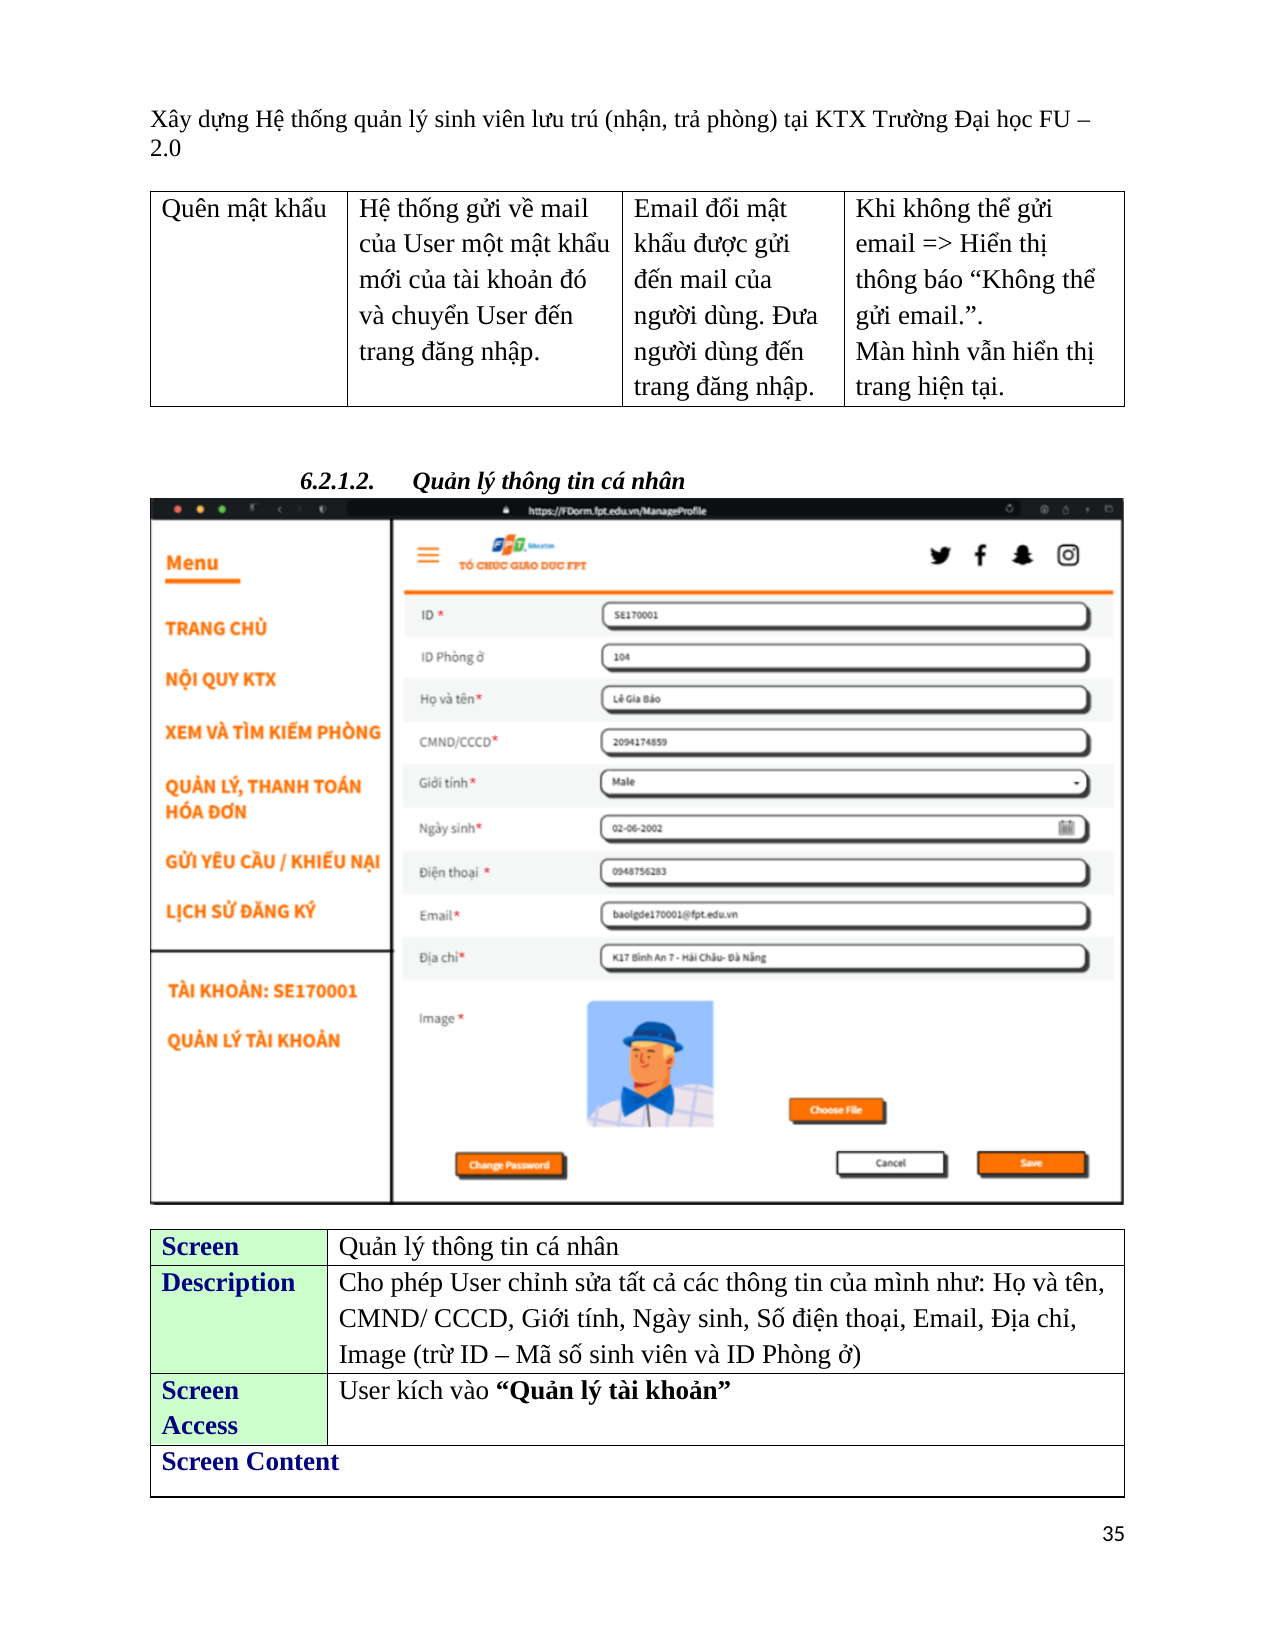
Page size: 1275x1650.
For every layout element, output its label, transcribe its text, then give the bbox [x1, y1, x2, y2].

table_cell Screen Access [151, 1374, 327, 1444]
table_header Quản lý thông tin cá nhân [328, 1230, 1124, 1265]
table_cell Description [151, 1266, 327, 1373]
table_cell User kích vào “Quản lý tài khoản” [328, 1374, 1124, 1444]
text Quản lý thông tin cá nhân [300, 466, 1125, 495]
table_cell Khi không thể gửi email => Hiển thị thông báo “Không thể gửi email.”. Màn hình vẫn hiển thị trang hiện tại. [845, 192, 1124, 406]
table_cell Quên mật khẩu [151, 192, 347, 406]
table_cell Cho phép User chỉnh sửa tất cả các thông tin của mình như: Họ và tên, CMND/ CCCD, Giới tính, Ngày sinh, Số điện thoại, Email, Địa chỉ, Image (trừ ID – Mã số sinh viên và ID Phòng ở) [328, 1266, 1124, 1373]
table_cell Hệ thống gửi về mail của User một mật khẩu mới của tài khoản đó và chuyển User đến trang đăng nhập. [348, 192, 622, 406]
table_header Screen [151, 1230, 327, 1265]
table_cell Screen Content [151, 1446, 1124, 1496]
table_cell Email đổi mật khẩu được gửi đến mail của người dùng. Đưa người dùng đến trang đăng nhập. [623, 192, 844, 406]
picture [150, 498, 1124, 1205]
